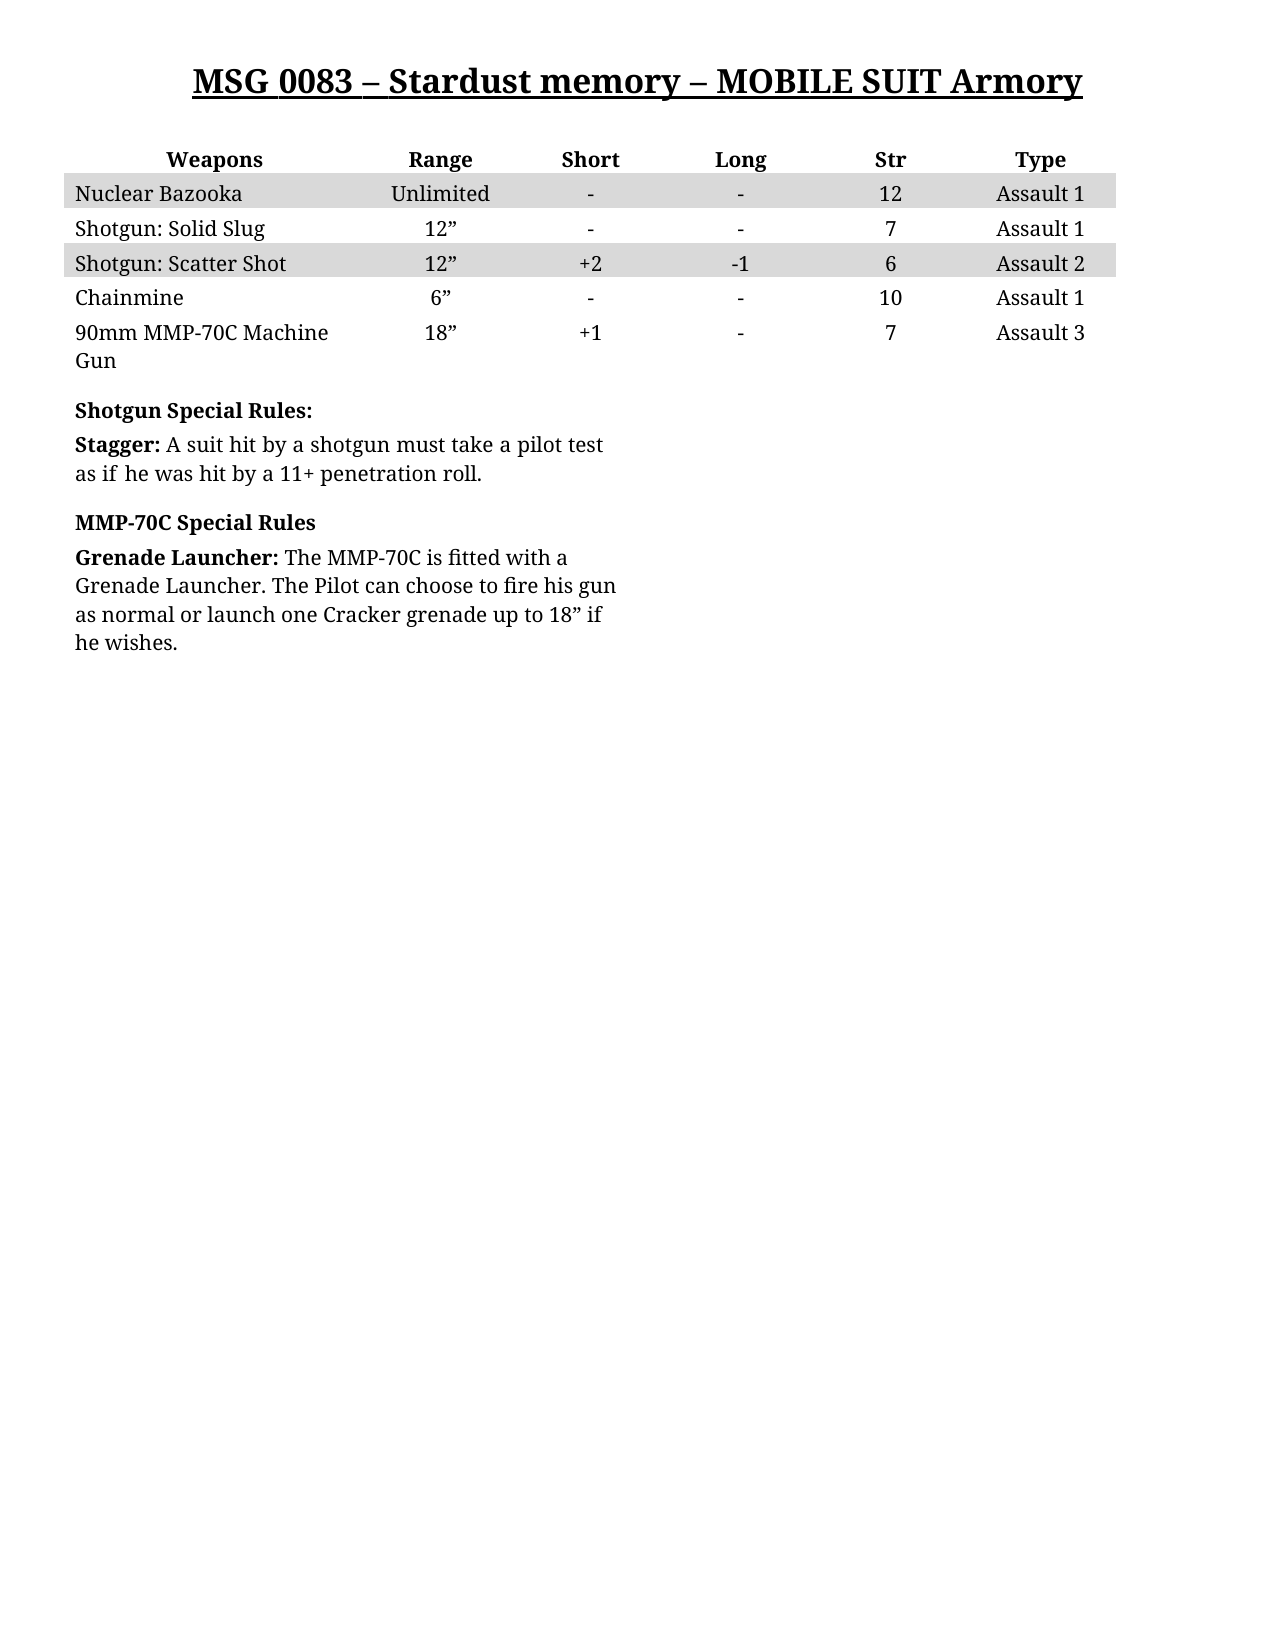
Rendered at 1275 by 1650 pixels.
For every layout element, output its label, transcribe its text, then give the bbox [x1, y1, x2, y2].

table_cell - [666, 277, 816, 312]
table_cell 7 [816, 312, 966, 375]
table_header Long [666, 139, 816, 173]
table_cell Shotgun: Scatter Shot [64, 243, 366, 277]
table_cell - [666, 208, 816, 242]
table_cell Chainmine [64, 277, 366, 312]
table_header Str [816, 139, 966, 173]
table_cell Assault 1 [966, 208, 1116, 242]
table_cell -1 [666, 243, 816, 277]
table_cell +1 [516, 312, 666, 375]
table_cell - [666, 312, 816, 375]
table_cell 6 [816, 243, 966, 277]
text Grenade Launcher: The MMP-70C is fitted with a Grenade Launcher. The Pilot can choose to fire his gun as normal or launch one Cracker grenade up to 18” if he wishes. [75, 543, 619, 657]
table_header Weapons [64, 139, 366, 173]
table_header Range [366, 139, 516, 173]
table_cell 12 [816, 173, 966, 208]
table_header Type [966, 139, 1116, 173]
table_cell Shotgun: Solid Slug [64, 208, 366, 242]
table_cell 18” [366, 312, 516, 375]
text Stagger: A suit hit by a shotgun must take a pilot test as if he was hit by a 11+ penetration roll. [75, 431, 619, 487]
table_cell Unlimited [366, 173, 516, 208]
table_cell Nuclear Bazooka [64, 173, 366, 208]
table_cell 90mm MMP-70C Machine Gun [64, 312, 366, 375]
table_cell Assault 2 [966, 243, 1116, 277]
table_cell 6” [366, 277, 516, 312]
table_cell 12” [366, 243, 516, 277]
subtitle Shotgun Special Rules: [75, 396, 619, 424]
table_cell Assault 1 [966, 277, 1116, 312]
table_cell - [516, 173, 666, 208]
table_header Short [516, 139, 666, 173]
table_cell 10 [816, 277, 966, 312]
table_cell - [516, 277, 666, 312]
table_cell 12” [366, 208, 516, 242]
table_cell Assault 1 [966, 173, 1116, 208]
table_cell 7 [816, 208, 966, 242]
table_cell - [666, 173, 816, 208]
subtitle MSG 0083 – Stardust memory – MOBILE SUIT Armory [75, 58, 1200, 104]
table_cell - [516, 208, 666, 242]
table_cell Assault 3 [966, 312, 1116, 375]
subtitle MMP-70C Special Rules [75, 508, 619, 537]
table_cell +2 [516, 243, 666, 277]
